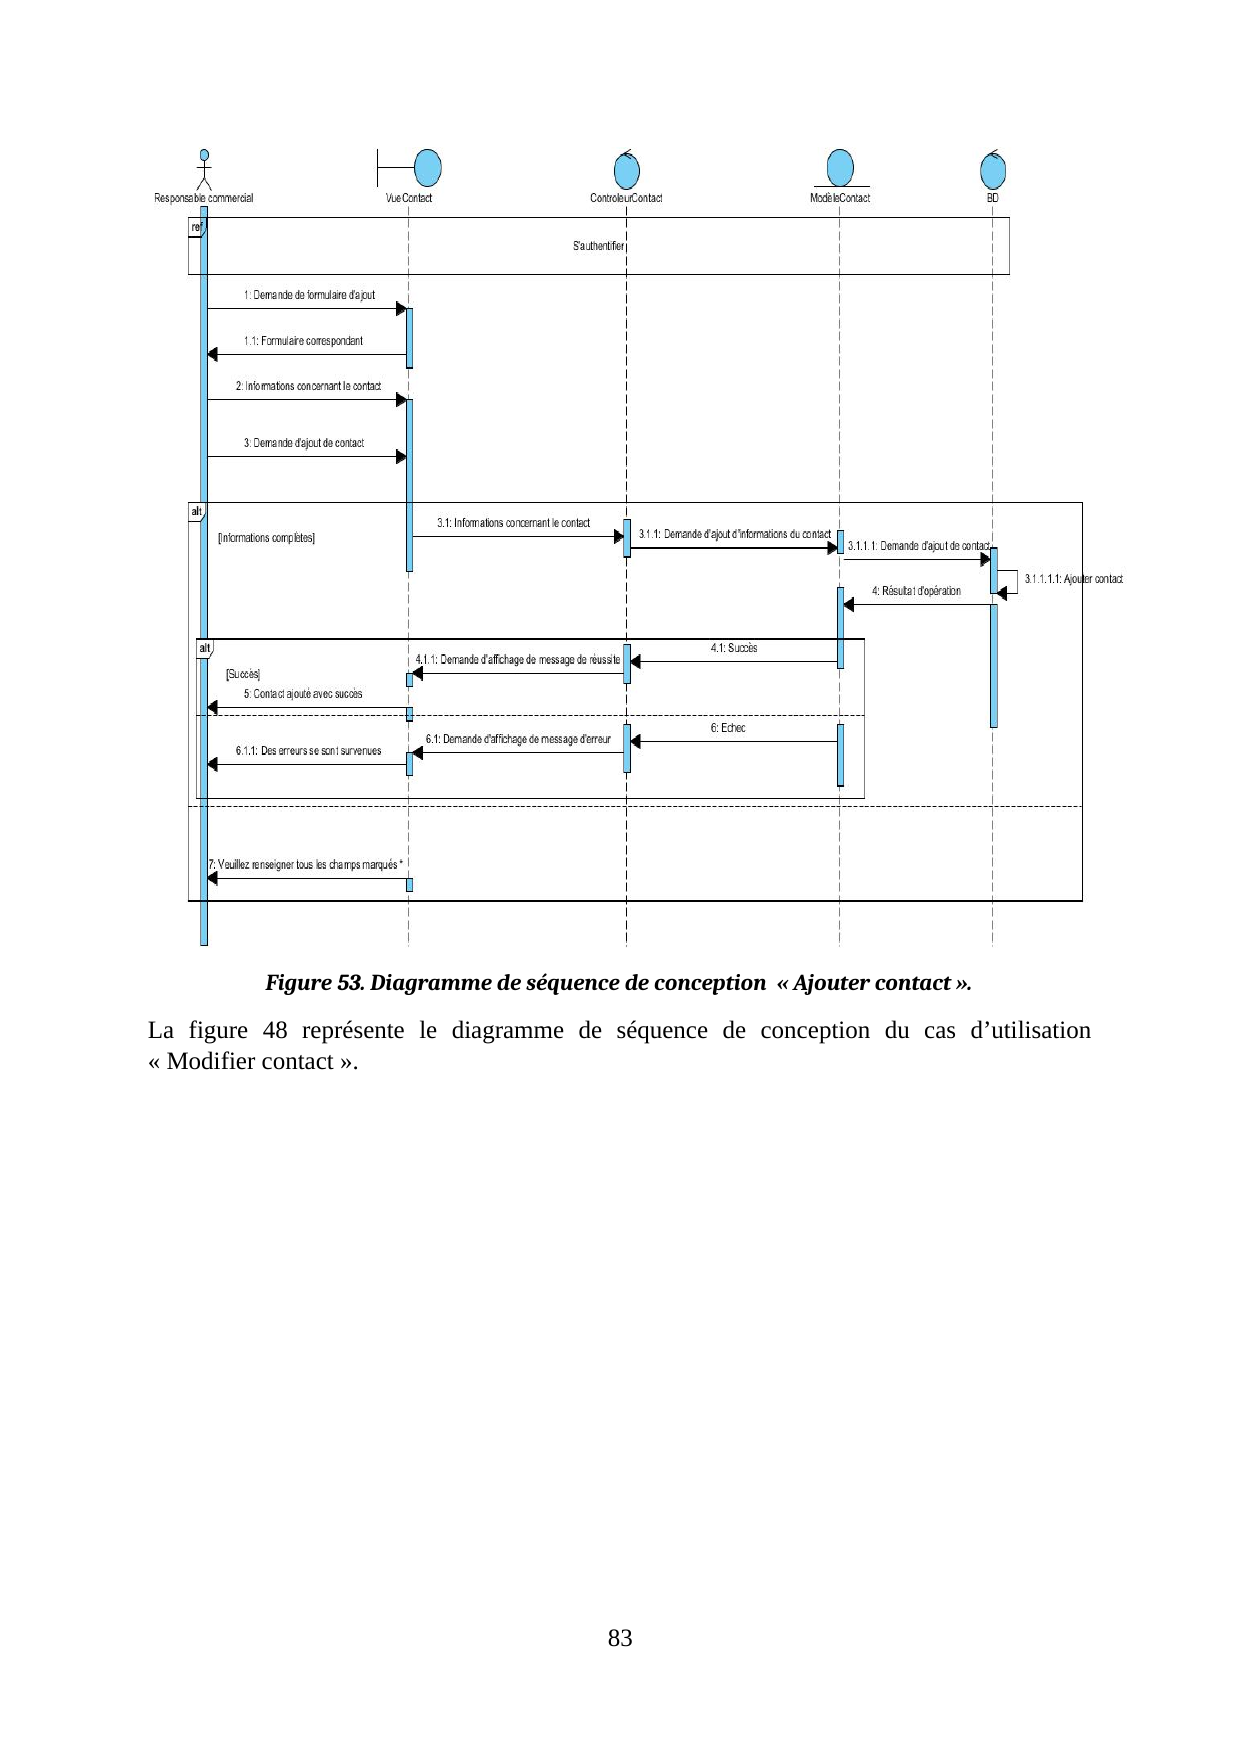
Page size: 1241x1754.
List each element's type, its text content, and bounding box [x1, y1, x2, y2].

picture [147, 147, 1134, 951]
text Figure 53. Diagramme de séquence de conception « Ajouter contact ». [148, 970, 1092, 996]
text La figure 48 représente le diagramme de séquence de conception du cas d’utilisation « Modifier contact ». [148, 1015, 1092, 1075]
